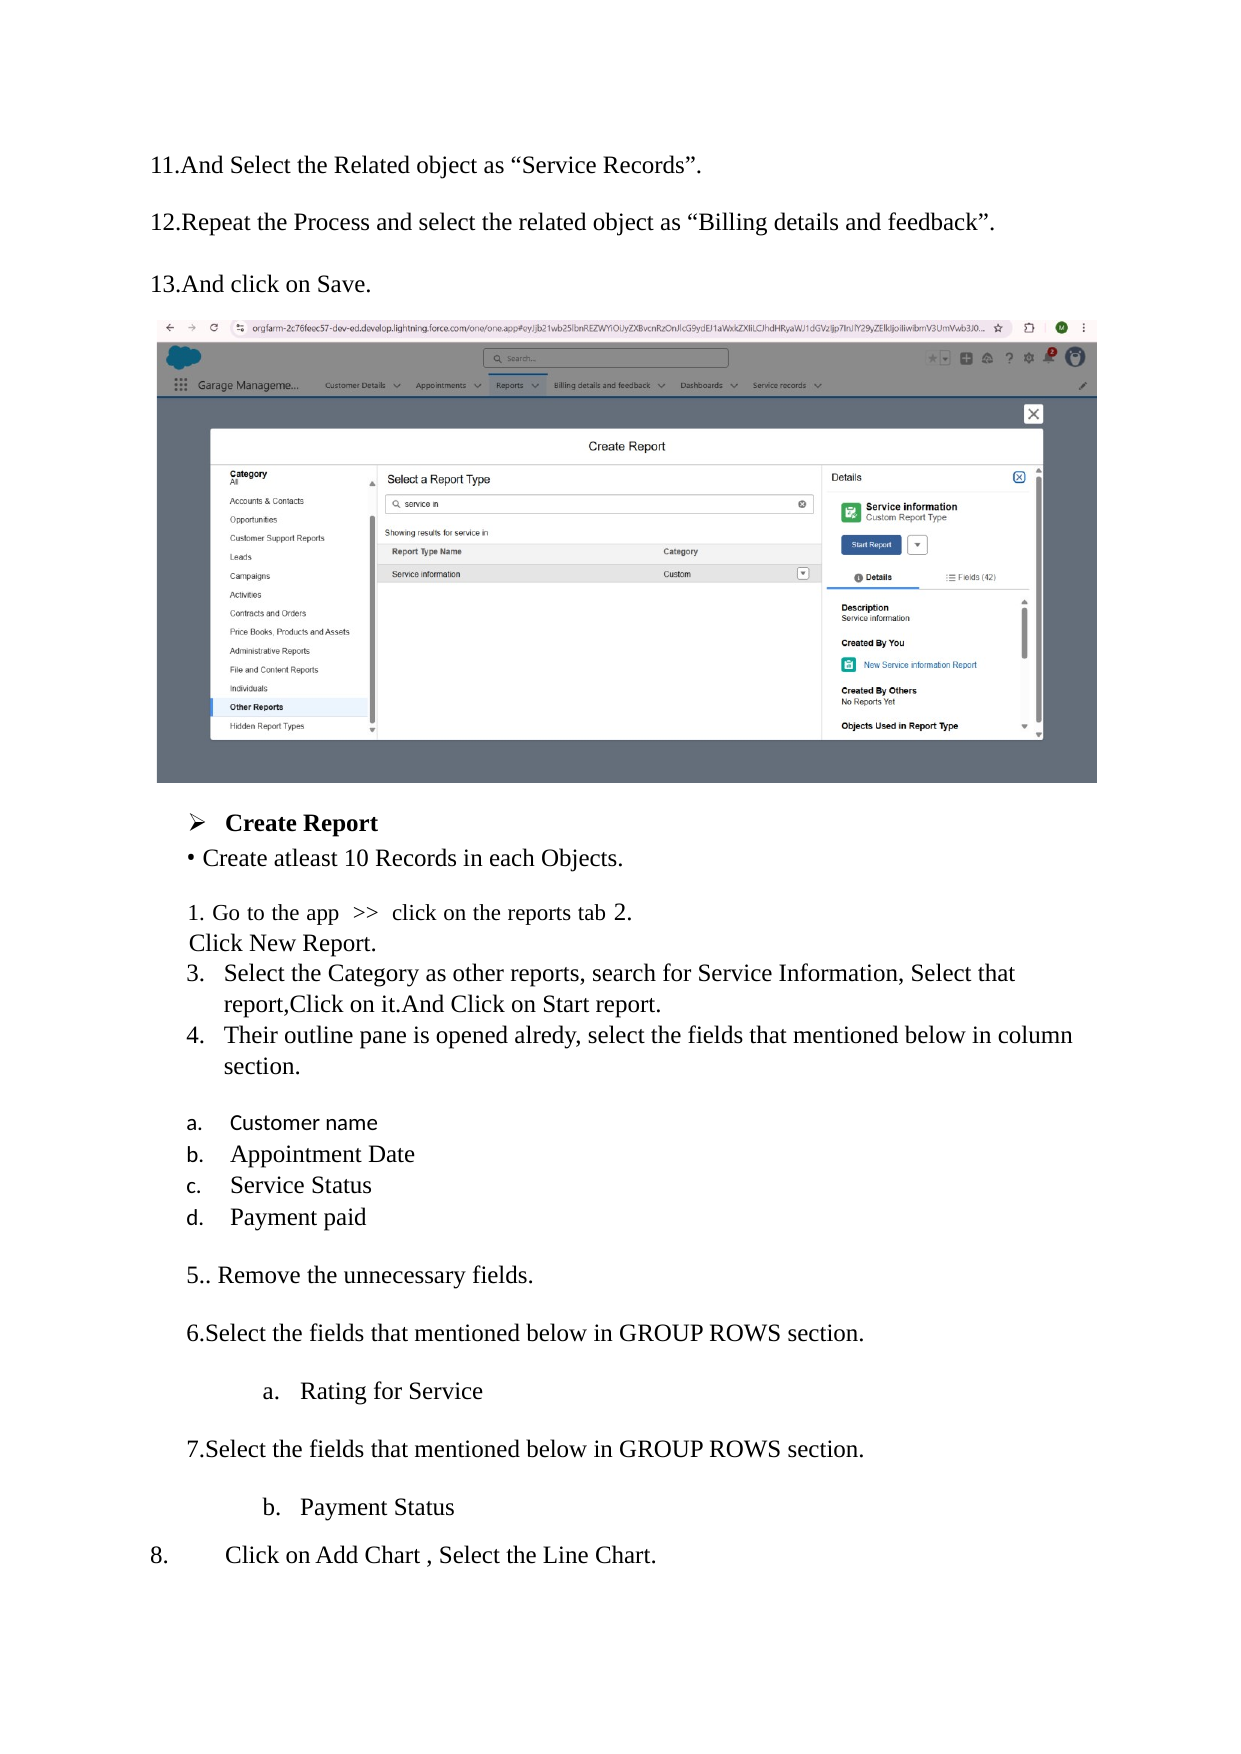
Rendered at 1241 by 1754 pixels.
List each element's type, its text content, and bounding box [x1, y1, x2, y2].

text 5.. Remove the unnecessary fields. [186, 1260, 1090, 1289]
text 11.And Select the Related object as “Service Records”. [150, 150, 1090, 179]
list Service Status [186, 1171, 1090, 1199]
text 6.Select the fields that mentioned below in GROUP ROWS section. [186, 1318, 1090, 1346]
text 12.Repeat the Process and select the related object as “Billing details and feedback”. [150, 207, 1090, 236]
list Select the Category as other reports, search for Service Information, Select that report,Click on it.And Click on Start report. [186, 958, 1090, 1018]
list Rating for Service [262, 1376, 1090, 1405]
list Appointment Date [186, 1139, 1090, 1168]
picture [156, 320, 1097, 783]
list Their outline pane is opened alredy, select the fields that mentioned below in column section. [186, 1020, 1090, 1080]
text 7.Select the fields that mentioned below in GROUP ROWS section. [186, 1434, 1090, 1462]
text 1. Go to the app >> click on the reports tab 2. Click New Report. [187, 897, 632, 956]
text 13.And click on Save. [150, 269, 1090, 298]
list Payment Status [262, 1492, 1090, 1521]
list Customer name [186, 1108, 1090, 1136]
list Create Report [187, 808, 1080, 837]
list Payment paid [186, 1202, 1090, 1231]
text • Create atleast 10 Records in each Objects. [186, 839, 1090, 873]
list Click on Add Chart , Select the Line Chart. [150, 1540, 1090, 1569]
